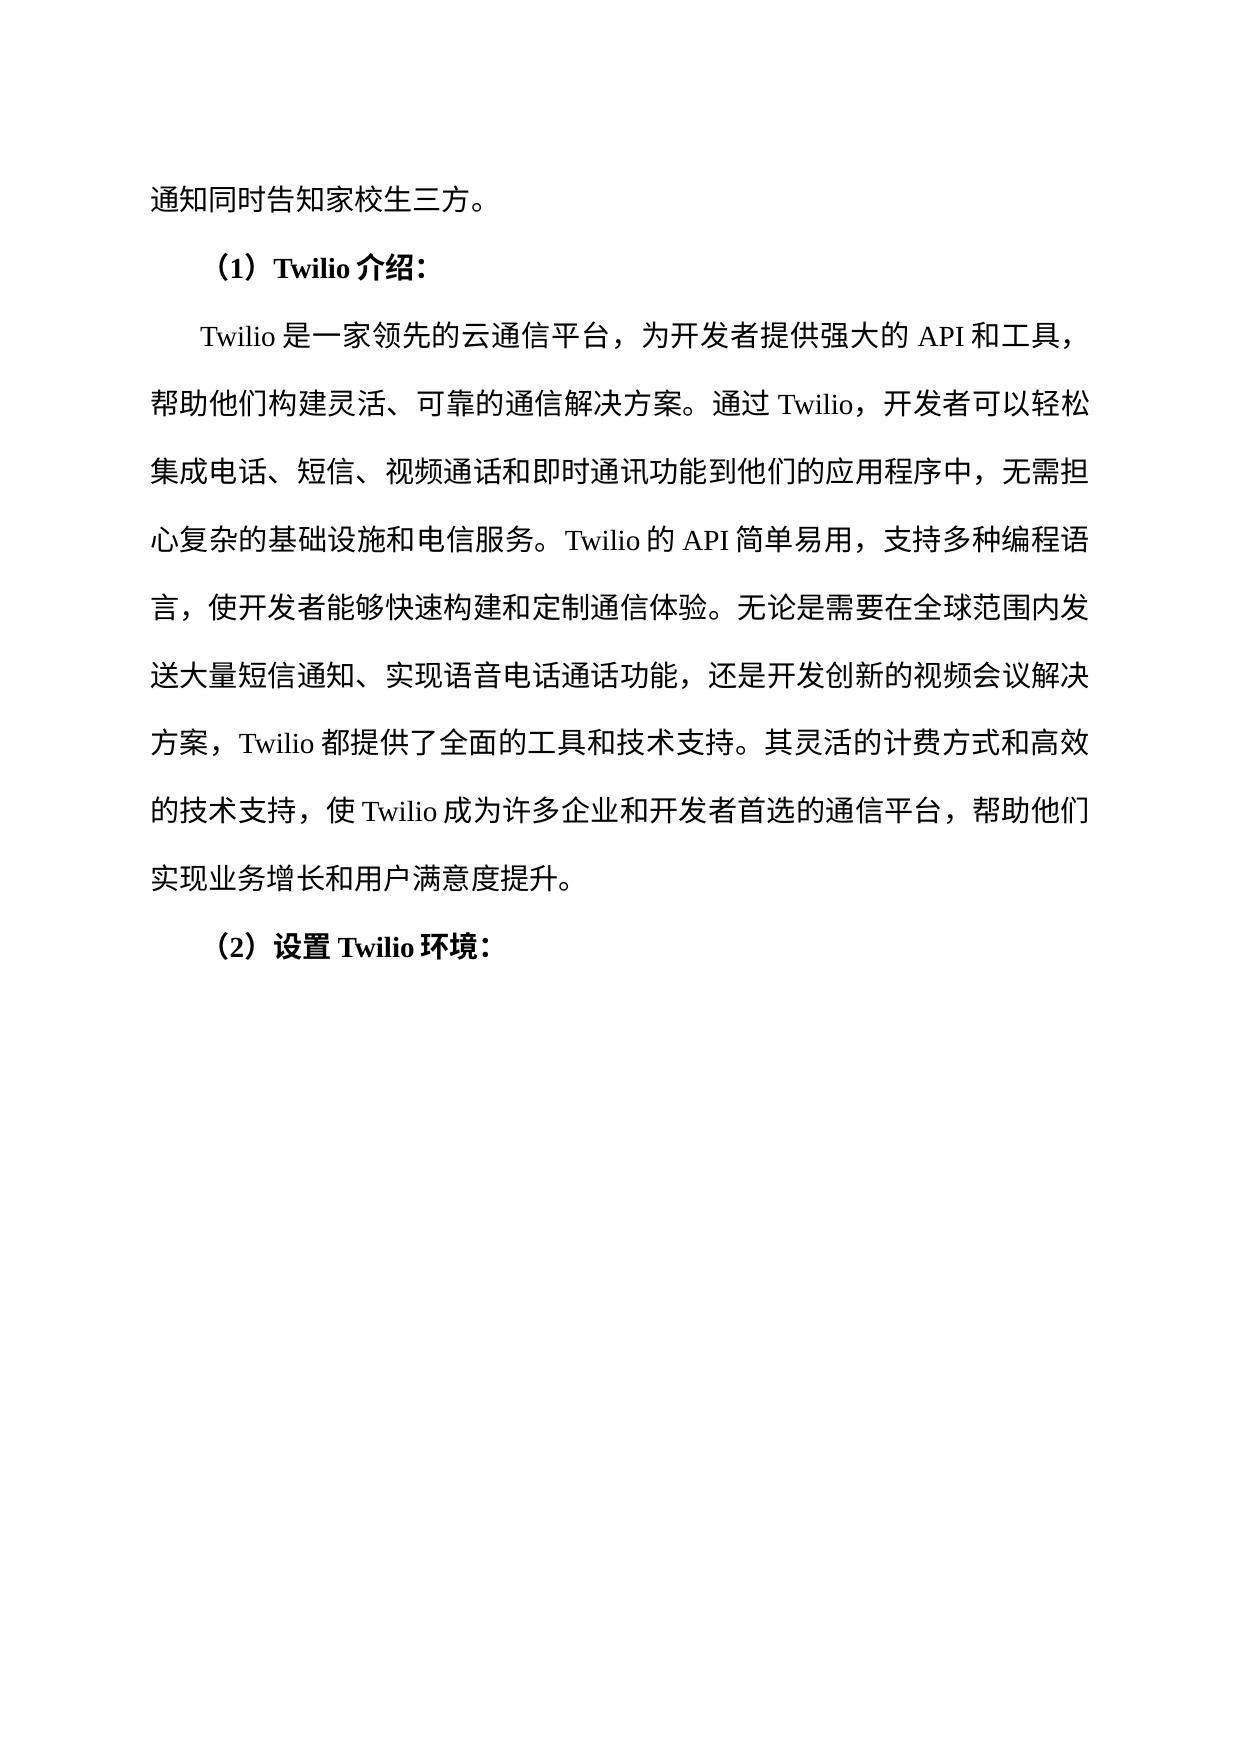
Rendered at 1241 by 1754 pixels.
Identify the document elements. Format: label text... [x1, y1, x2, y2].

text （2）设置Twilio环境： [150, 911, 1090, 979]
text （1）Twilio介绍： [150, 232, 1090, 300]
text Twilio是一家领先的云通信平台，为开发者提供强大的API和工具，帮助他们构建灵活、可靠的通信解决方案。通过Twilio，开发者可以轻松集成电话、短信、视频通话和即时通讯功能到他们的应用程序中，无需担心复杂的基础设施和电信服务。Twilio的API简单易用，支持多种编程语言，使开发者能够快速构建和定制通信体验。无论是需要在全球范围内发送大量短信通知、实现语音电话通话功能，还是开发创新的视频会议解决方案，Twilio都提供了全面的工具和技术支持。其灵活的计费方式和高效的技术支持，使Twilio成为许多企业和开发者首选的通信平台，帮助他们实现业务增长和用户满意度提升。 [150, 300, 1090, 911]
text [150, 164, 1090, 232]
